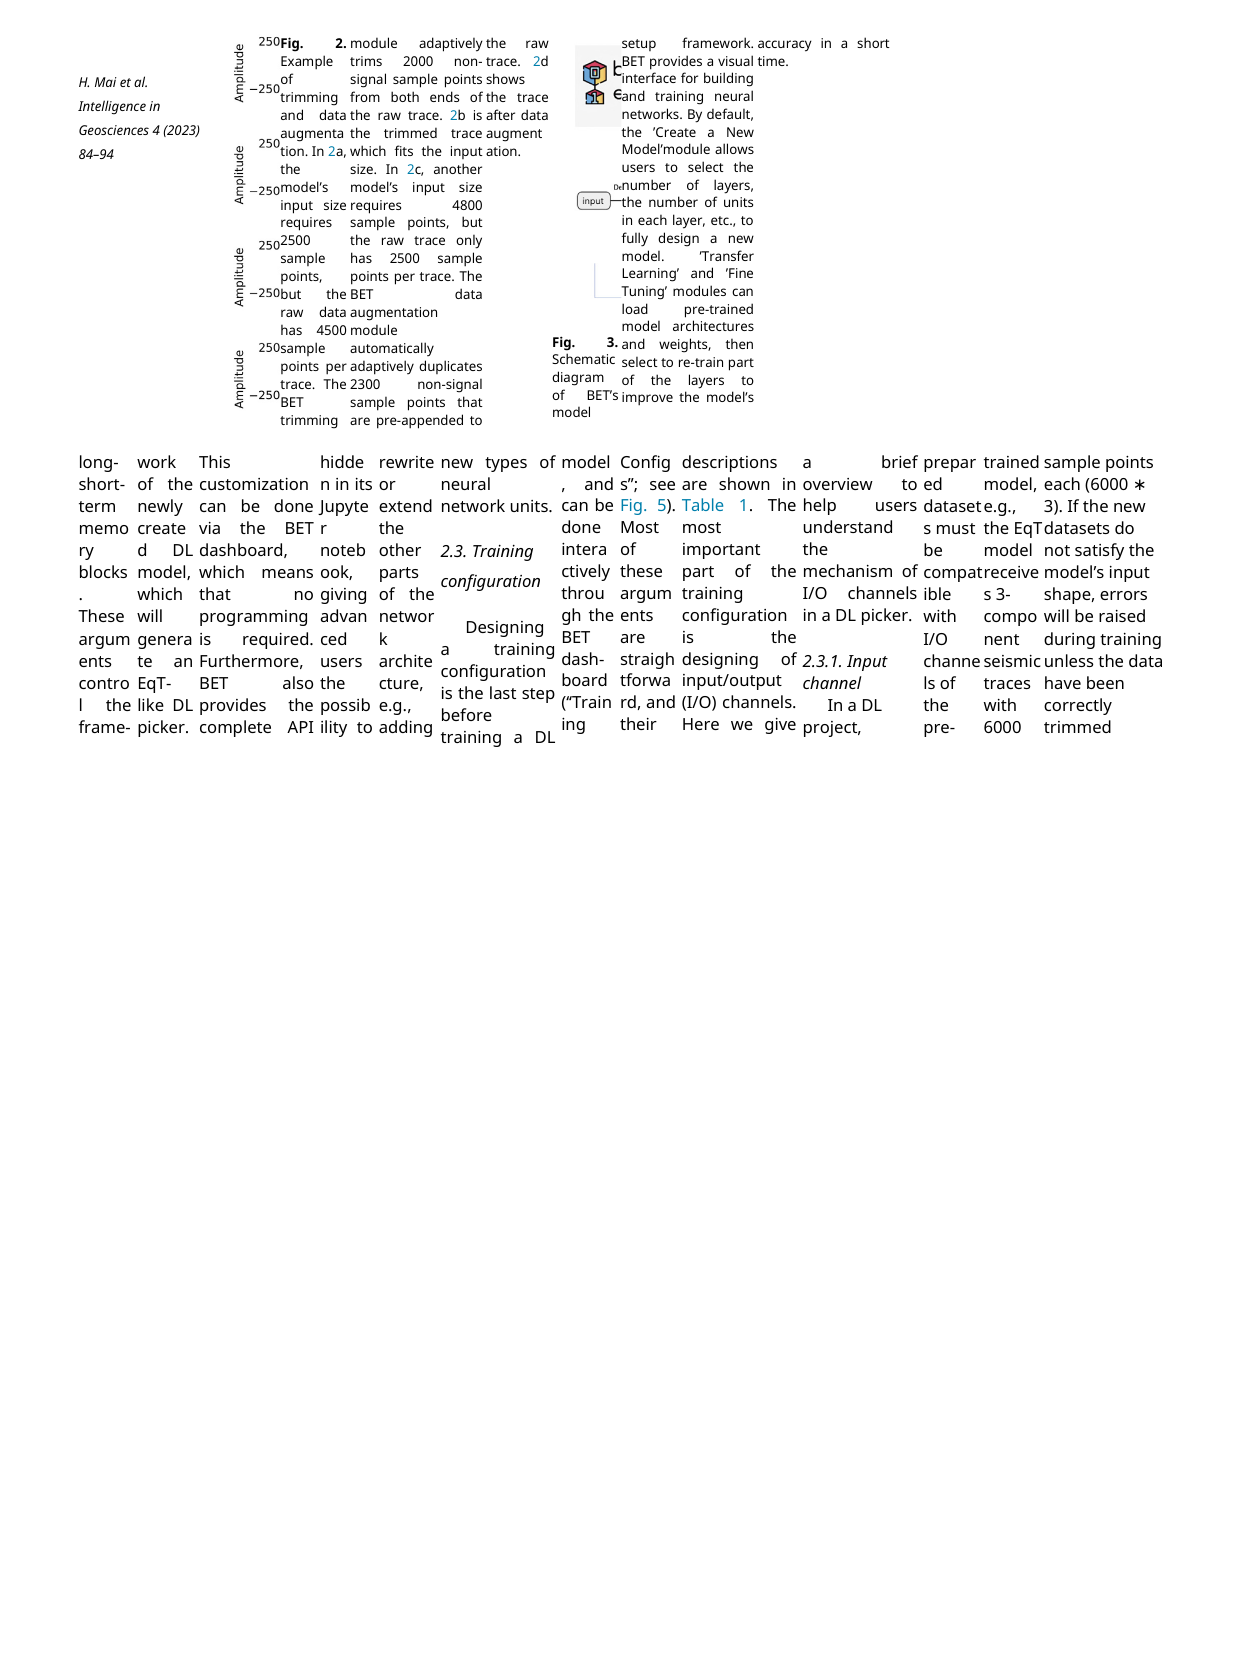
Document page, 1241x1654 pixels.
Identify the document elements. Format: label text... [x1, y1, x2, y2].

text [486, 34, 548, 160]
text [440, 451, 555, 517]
text Designing a training configuration is the last step before training a DL model, and can be done interactively through the BET dash-board (‘‘Training Configs’’; see Fig. 5). Most of these arguments are straightforward, and their descriptions are shown in Table 1. The most important part of the training configuration is the designing of input/output (I/O) channels. Here we give a brief overview to help users understand the mechanism of I/O channels in a DL picker. [682, 451, 797, 735]
picture [570, 34, 622, 309]
text H. Mai et al. Artificial Intelligence in Geosciences 4 (2023) 84–94 [78, 69, 214, 164]
picture [233, 34, 281, 432]
text Fig. 2. Example of trimming and data augmentation. In 2a, the model’s input size requires 2500 sample points, but the raw data has 4500 sample points per trace. The BET trimming module adaptively trims 2000 non-signal sample points from both ends of the raw trace. 2b is the trimmed trace which fits the input size. In 2c, another model’s input size requires 4800 sample points, but the raw trace only has 2500 sample points per trace. The BET data augmentation module automatically adaptively duplicates 2300 non-signal sample points that are pre-appended to the raw trace. 2d shows the trace after data augmentation. [350, 34, 482, 428]
text 2.3.1. Input channel In a DL project, prepared datasets must be compatible with I/O channels of the pre-trained model, e.g., the EqT model receives 3-component seismic traces with 6000 sample points each (6000 ∗ 3). If the new datasets do not satisfy the model’s input shape, errors will be raised during training unless the data have been correctly trimmed [802, 451, 1165, 738]
text Fig. 3. Schematic diagram of BET’s model setup framework. BET provides a visual interface for building and training neural networks. By default, the ’Create a New Model’module allows users to select the number of layers, the number of units in each layer, etc., to fully design a new model. ’Transfer Learning’ and ’Fine Tuning’ modules can load pre-trained model architectures and weights, then select to re-train part of the layers to improve the model’s accuracy in a short time. [621, 34, 754, 406]
text 2.3. Training configuration [440, 533, 561, 593]
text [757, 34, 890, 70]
text long-short-term memory blocks. These arguments control the frame-work of the newly created DL model, which will generate an EqT-like DL picker. This customization can be done via the BET dashboard, which means that no programming is required. Furthermore, BET also provides the complete API hidden in its Jupyter notebook, giving advanced users the possibility to rewrite or extend the other parts of the network architecture, e.g., adding new types of neural network units. [199, 451, 314, 738]
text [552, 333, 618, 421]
